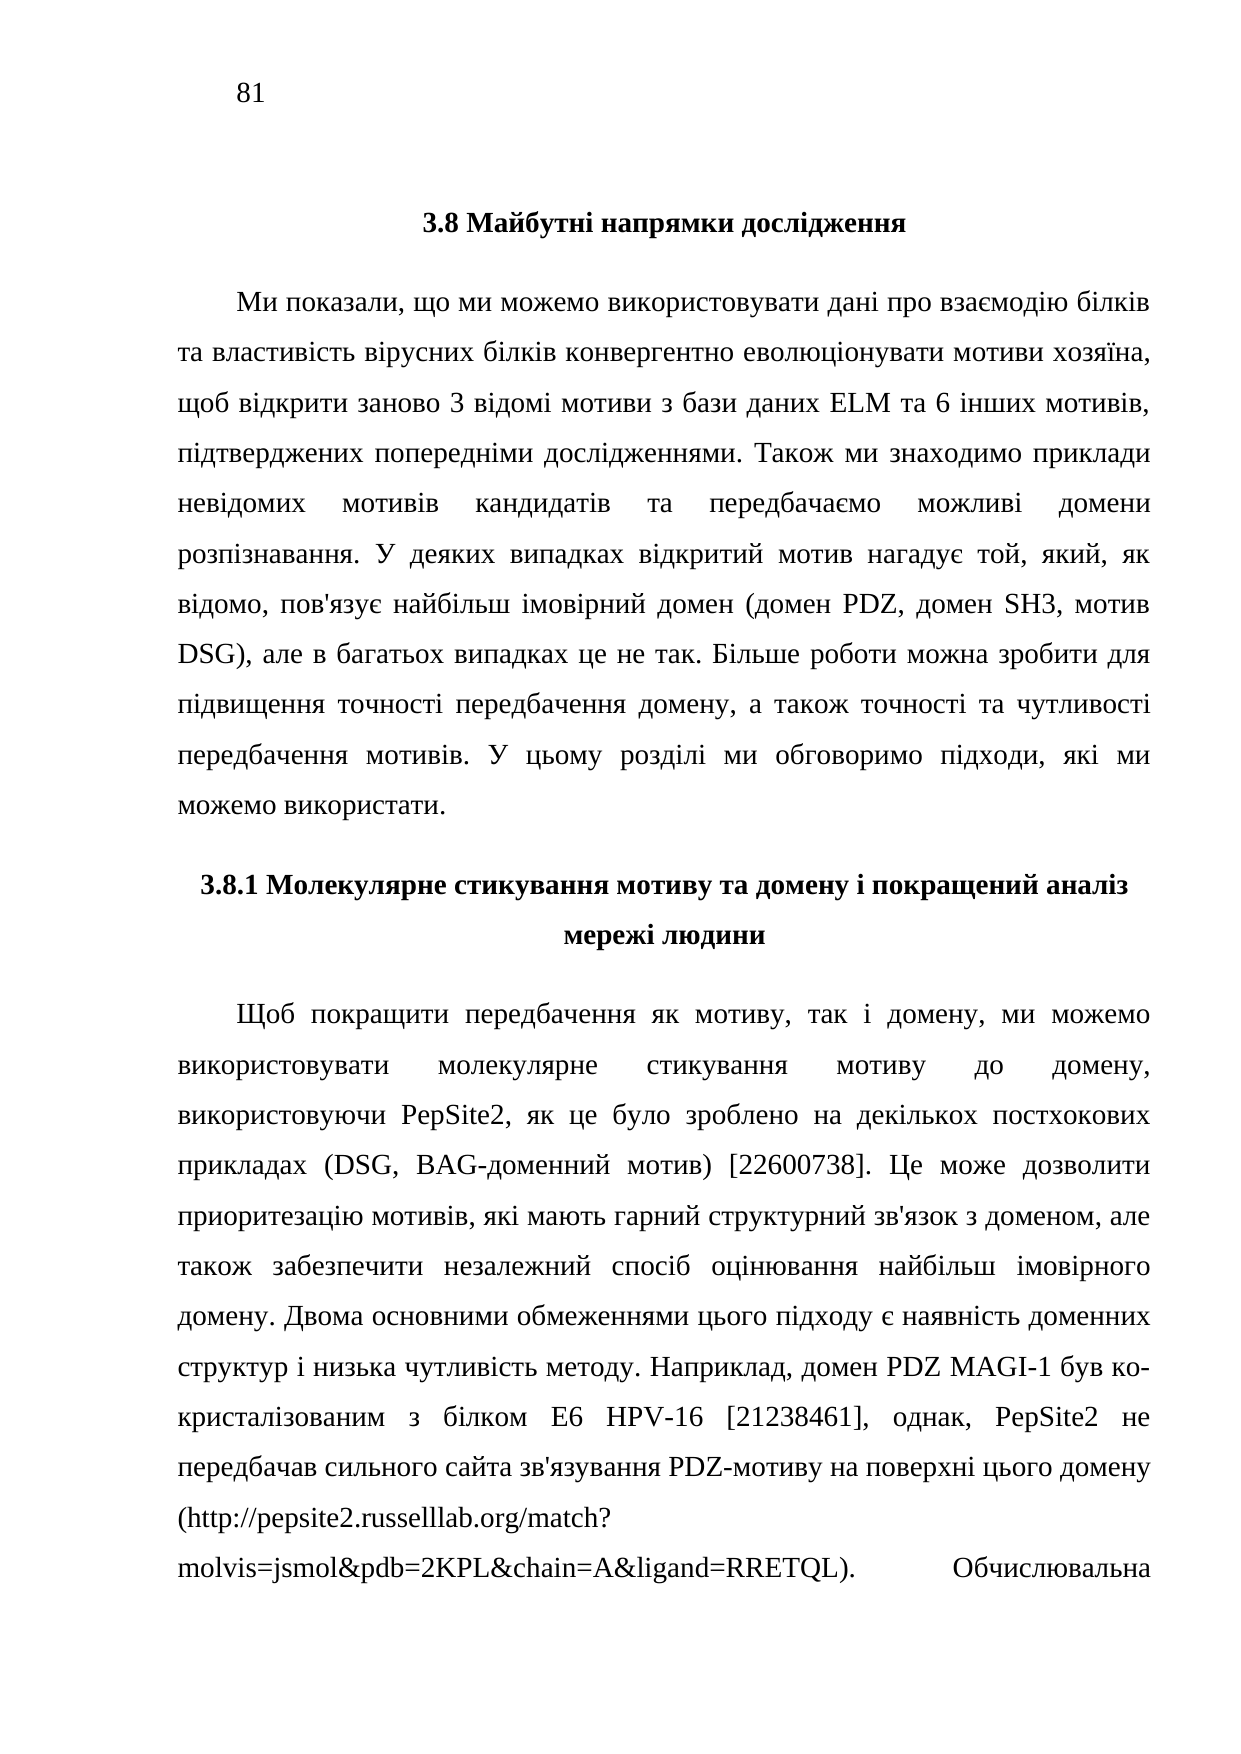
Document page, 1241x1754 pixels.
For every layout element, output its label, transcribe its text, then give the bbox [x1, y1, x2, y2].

subtitle 3.8 Майбутні напрямки дослідження [177, 205, 1152, 238]
subtitle 3.8.1 Молекулярне стикування мотиву та домену і покращений аналіз мережі людини [177, 867, 1152, 951]
text Ми показали, що ми можемо використовувати дані про взаємодію білків та властивість вірусних білків конвергентно еволюціонувати мотиви хозяїна, щоб відкрити заново 3 відомі мотиви з бази даних ELM та 6 інших мотивів, підтверджених попередніми дослідженнями. Також ми знаходимо приклади невідомих мотивів кандидатів та передбачаємо можливі домени розпізнавання. У деяких випадках відкритий мотив нагадує той, який, як відомо, пов'язує найбільш імовірний домен (домен PDZ, домен SH3, мотив DSG), але в багатьох випадках це не так. Більше роботи можна зробити для підвищення точності передбачення домену, а також точності та чутливості передбачення мотивів. У цьому розділі ми обговоримо підходи, які ми можемо використати. [177, 284, 1152, 821]
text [177, 997, 1152, 1583]
